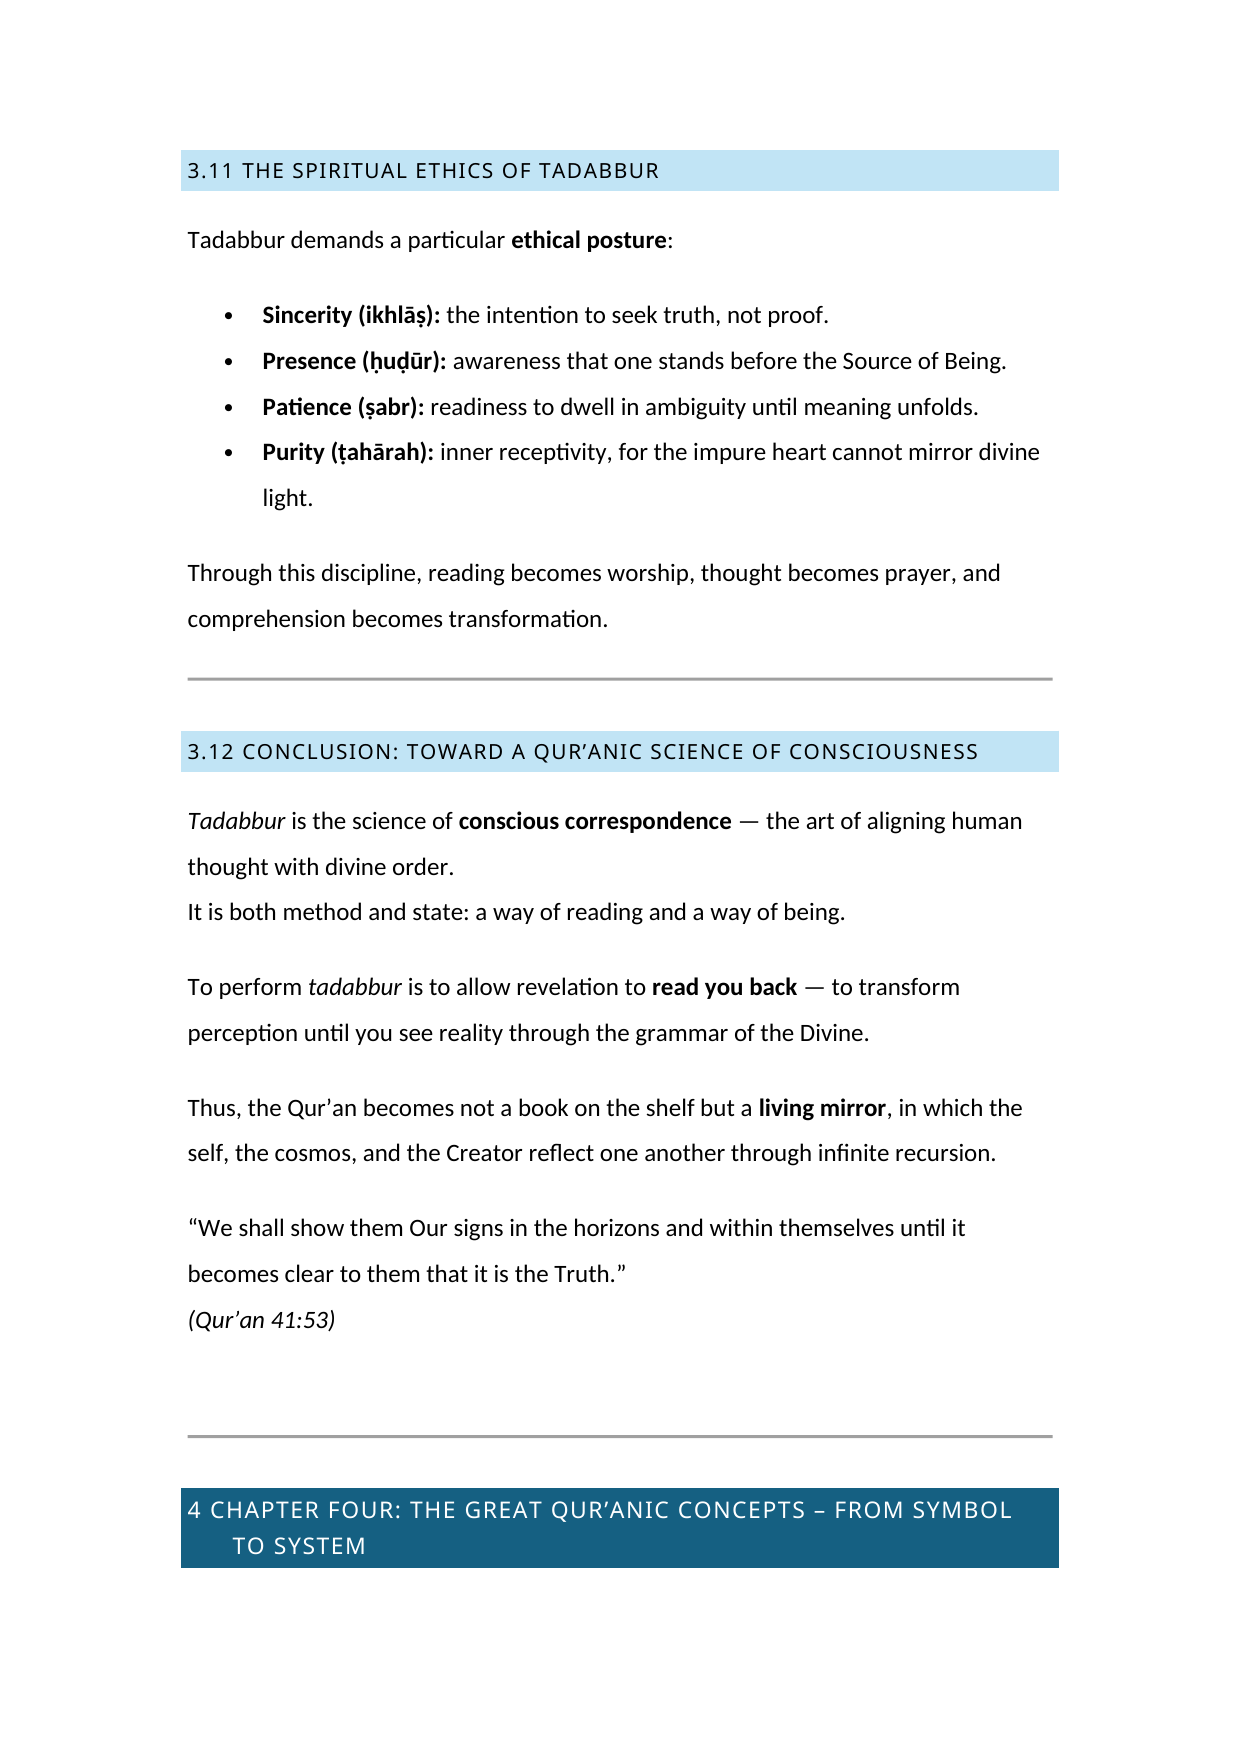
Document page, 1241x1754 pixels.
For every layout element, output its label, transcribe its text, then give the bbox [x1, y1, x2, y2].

text Through this discipline, reading becomes worship, thought becomes prayer, and comprehension becomes transformation. [187, 557, 1053, 633]
text “We shall show them Our signs in the horizons and within themselves until it becomes clear to them that it is the Truth.” (Qur’an 41:53) [187, 1212, 1053, 1334]
text Tadabbur demands a particular ethical posture: [187, 224, 1053, 255]
list Sincerity (ikhlāṣ): the intention to seek truth, not proof. [225, 299, 1053, 330]
list Patience (ṣabr): readiness to dwell in ambiguity until meaning unfolds. [225, 391, 1053, 421]
subtitle Chapter Four: The Great Qur’anic Concepts – From Symbol to System [188, 1494, 1053, 1561]
text Thus, the Qur’an becomes not a book on the shelf but a living mirror, in which the self, the cosmos, and the Creator reflect one another through infinite recursion. [187, 1092, 1053, 1168]
list Presence (ḥuḍūr): awareness that one stands before the Source of Being. [225, 345, 1053, 375]
subtitle Conclusion: Toward a Qur’anic Science of Consciousness [188, 737, 1053, 765]
subtitle The Spiritual Ethics of Tadabbur [188, 156, 1053, 185]
text To perform tadabbur is to allow revelation to read you back — to transform perception until you see reality through the grammar of the Divine. [187, 971, 1053, 1047]
list Purity (ṭahārah): inner receptivity, for the impure heart cannot mirror divine light. [225, 436, 1053, 513]
text Tadabbur is the science of conscious correspondence — the art of aligning human thought with divine order. It is both method and state: a way of reading and a way of being. [187, 805, 1053, 927]
